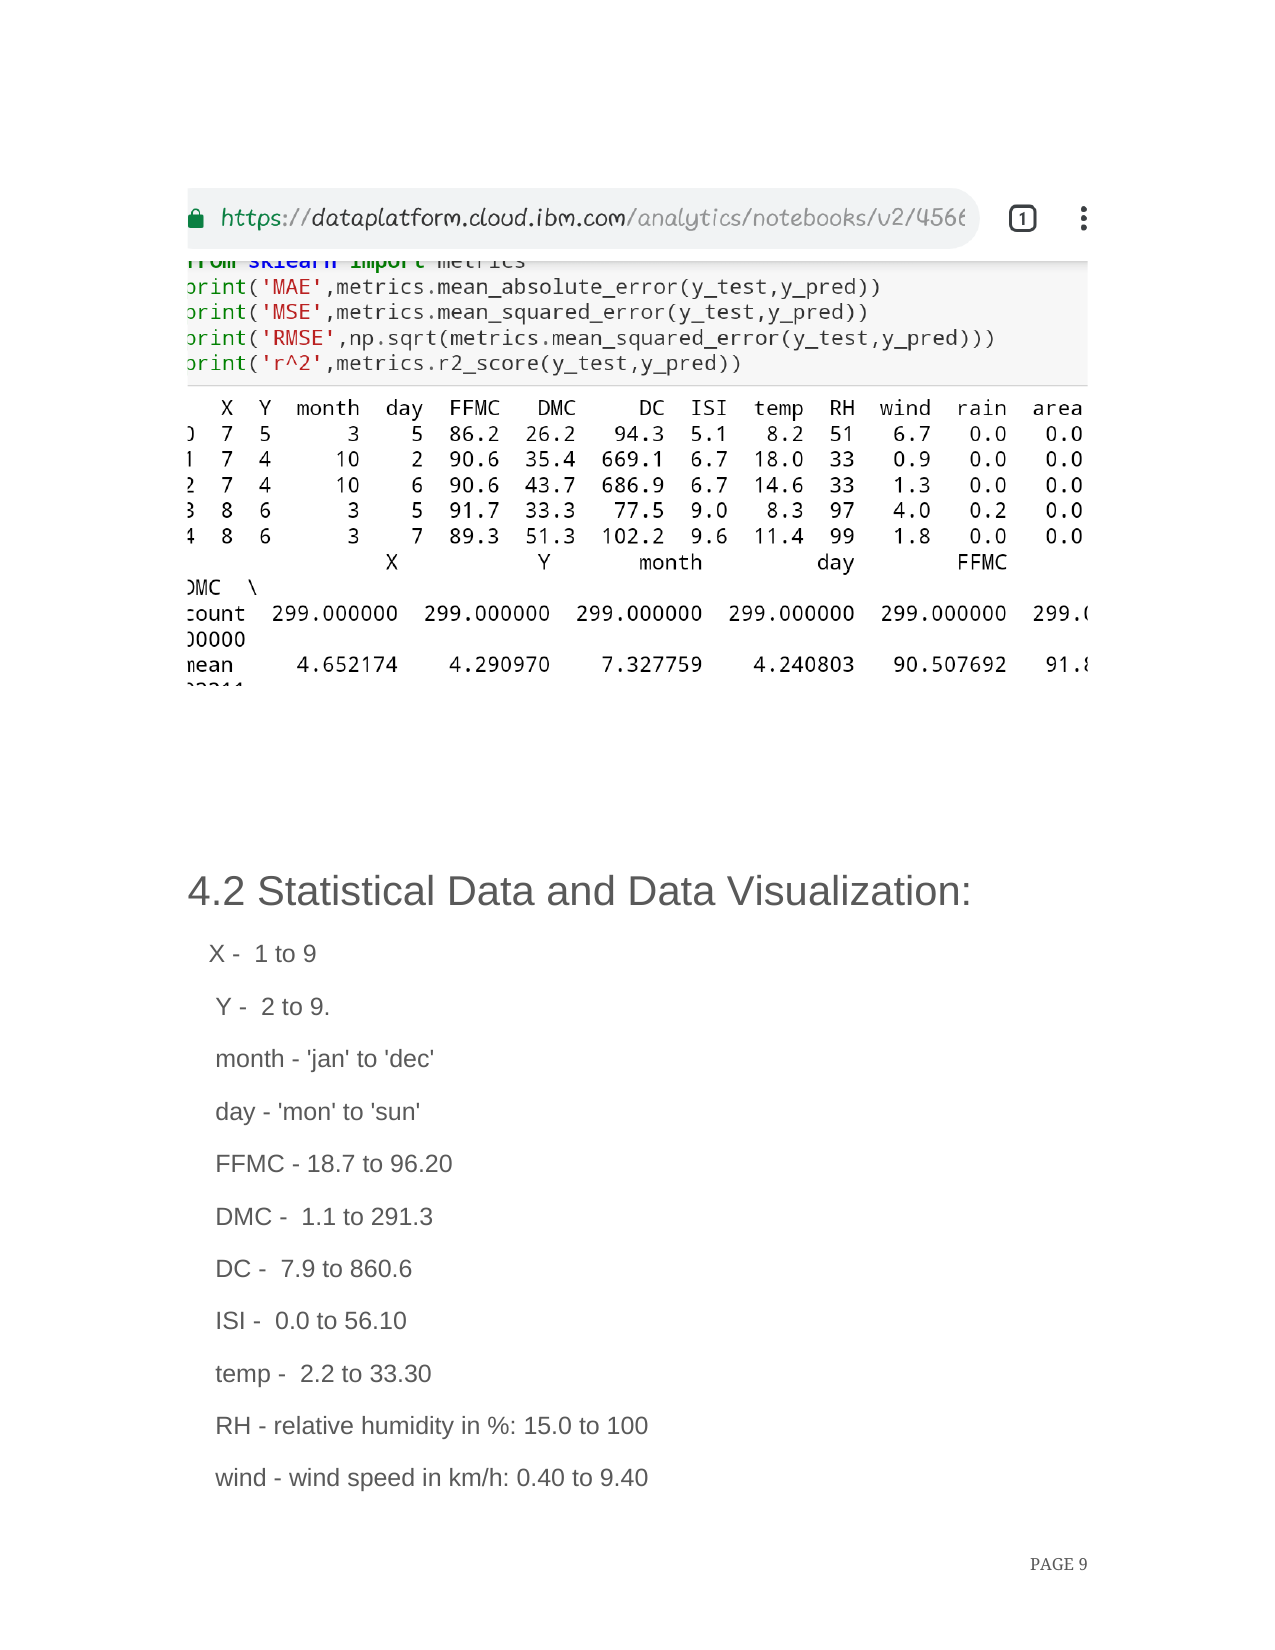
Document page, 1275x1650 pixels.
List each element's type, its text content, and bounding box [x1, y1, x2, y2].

text wind - wind speed in km/h: 0.40 to 9.40 [187, 1463, 1087, 1492]
text month - 'jan' to 'dec' [187, 1044, 1087, 1073]
text ISI - 0.0 to 56.10 [187, 1306, 1087, 1335]
text X - 1 to 9 [187, 939, 1087, 968]
text Y - 2 to 9. [187, 992, 1087, 1021]
text day - 'mon' to 'sun' [187, 1097, 1087, 1125]
text 4.2 Statistical Data and Data Visualization: [187, 866, 1087, 914]
picture [187, 180, 1088, 686]
text DC - 7.9 to 860.6 [187, 1254, 1087, 1283]
text temp - 2.2 to 33.30 [187, 1359, 1087, 1387]
text DMC - 1.1 to 291.3 [187, 1201, 1087, 1230]
text RH - relative humidity in %: 15.0 to 100 [187, 1411, 1087, 1440]
text FFMC - 18.7 to 96.20 [187, 1149, 1087, 1178]
